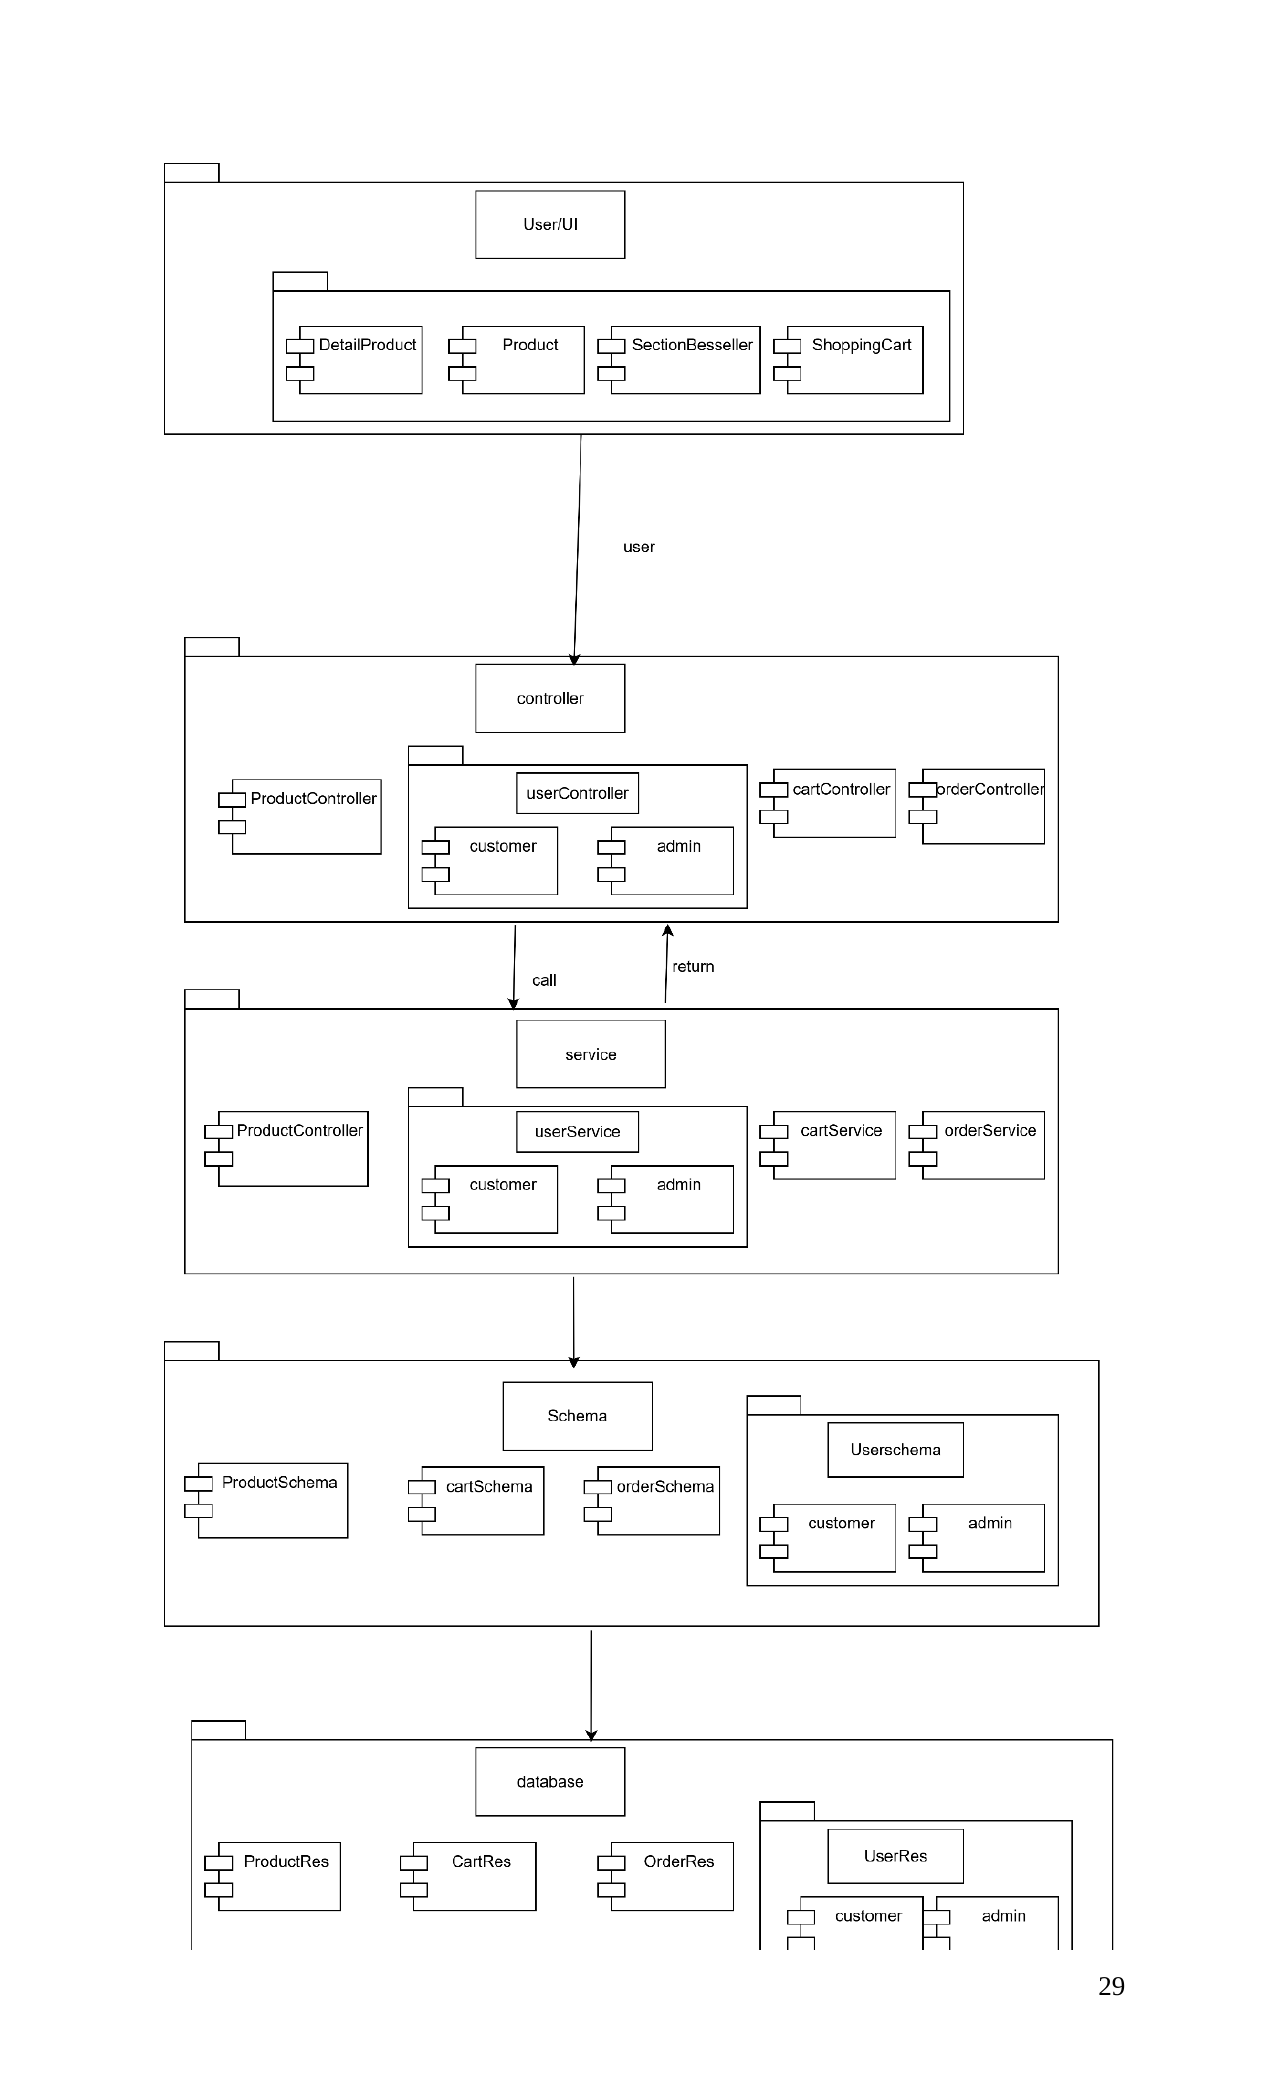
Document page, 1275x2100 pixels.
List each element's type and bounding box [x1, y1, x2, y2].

picture [150, 149, 1125, 1950]
